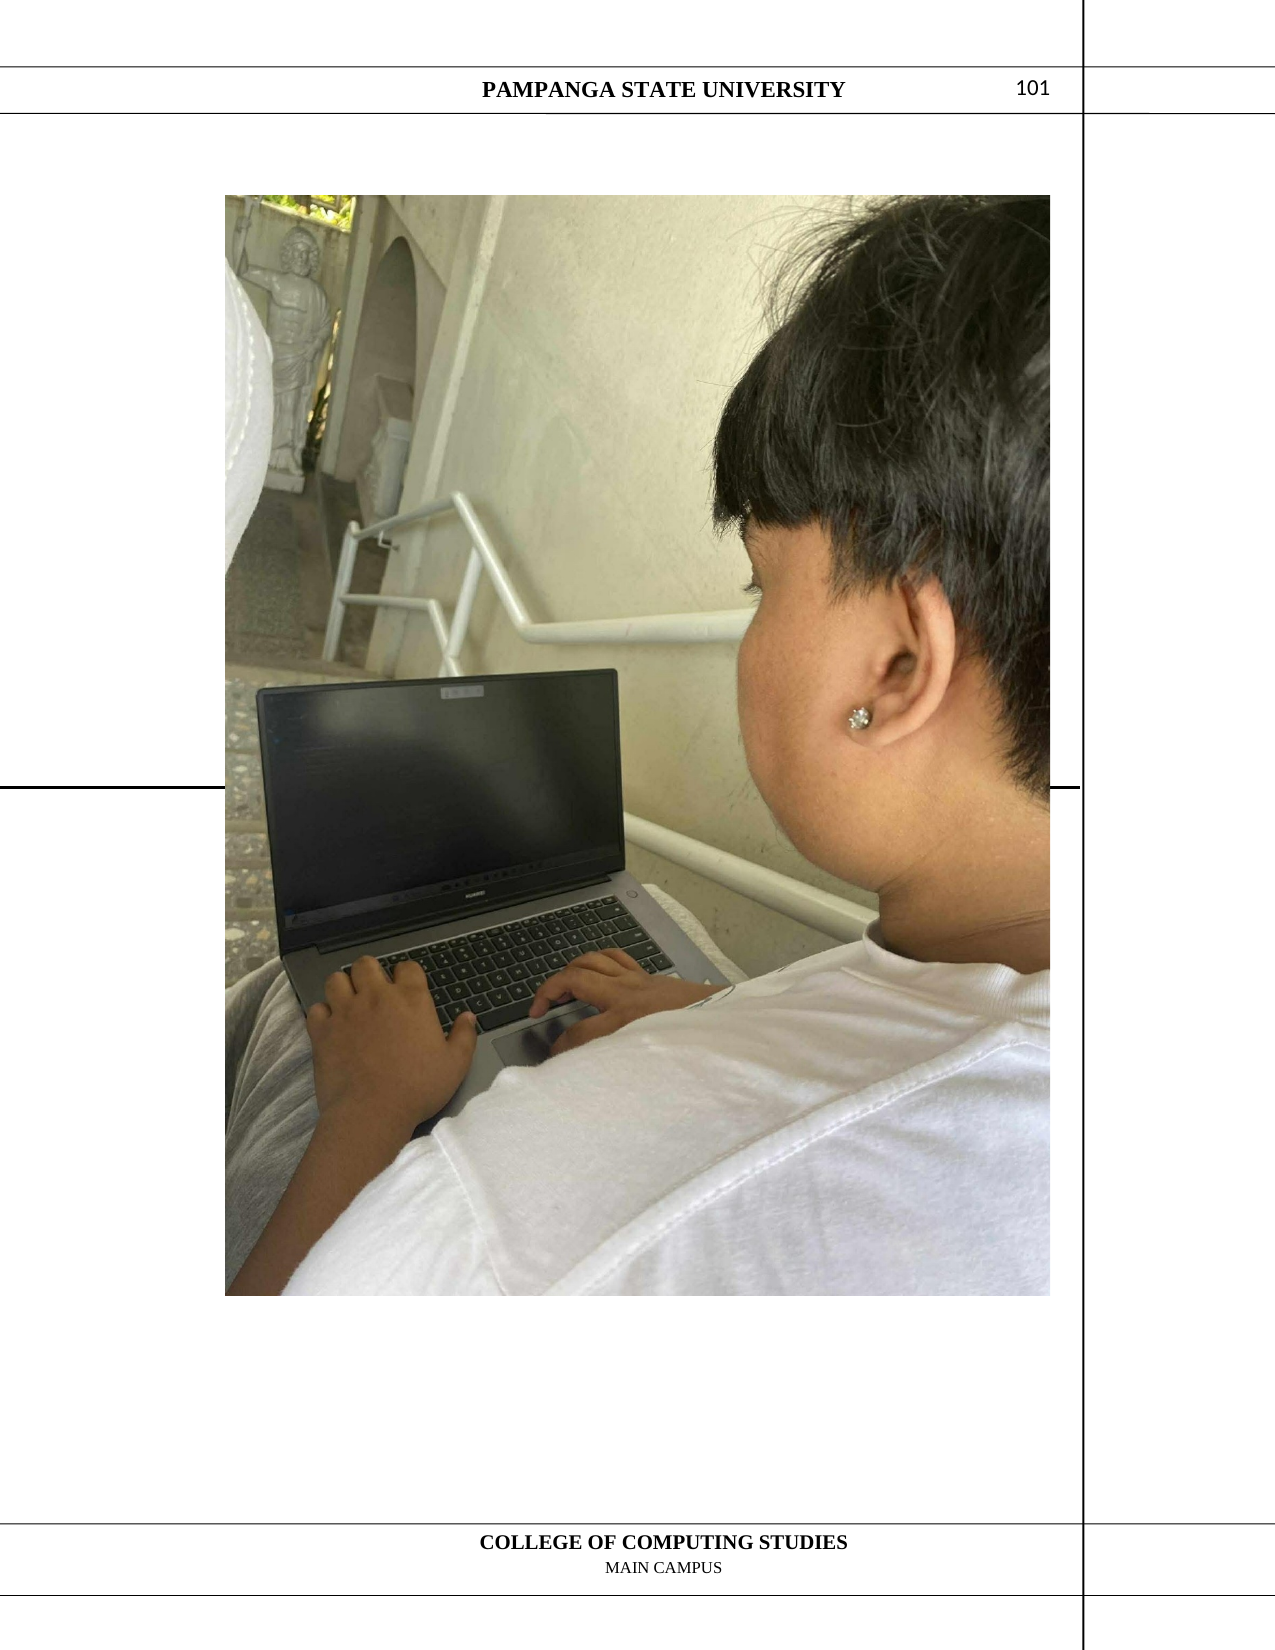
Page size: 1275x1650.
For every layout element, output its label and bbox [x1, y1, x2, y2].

picture [225, 195, 1050, 1296]
